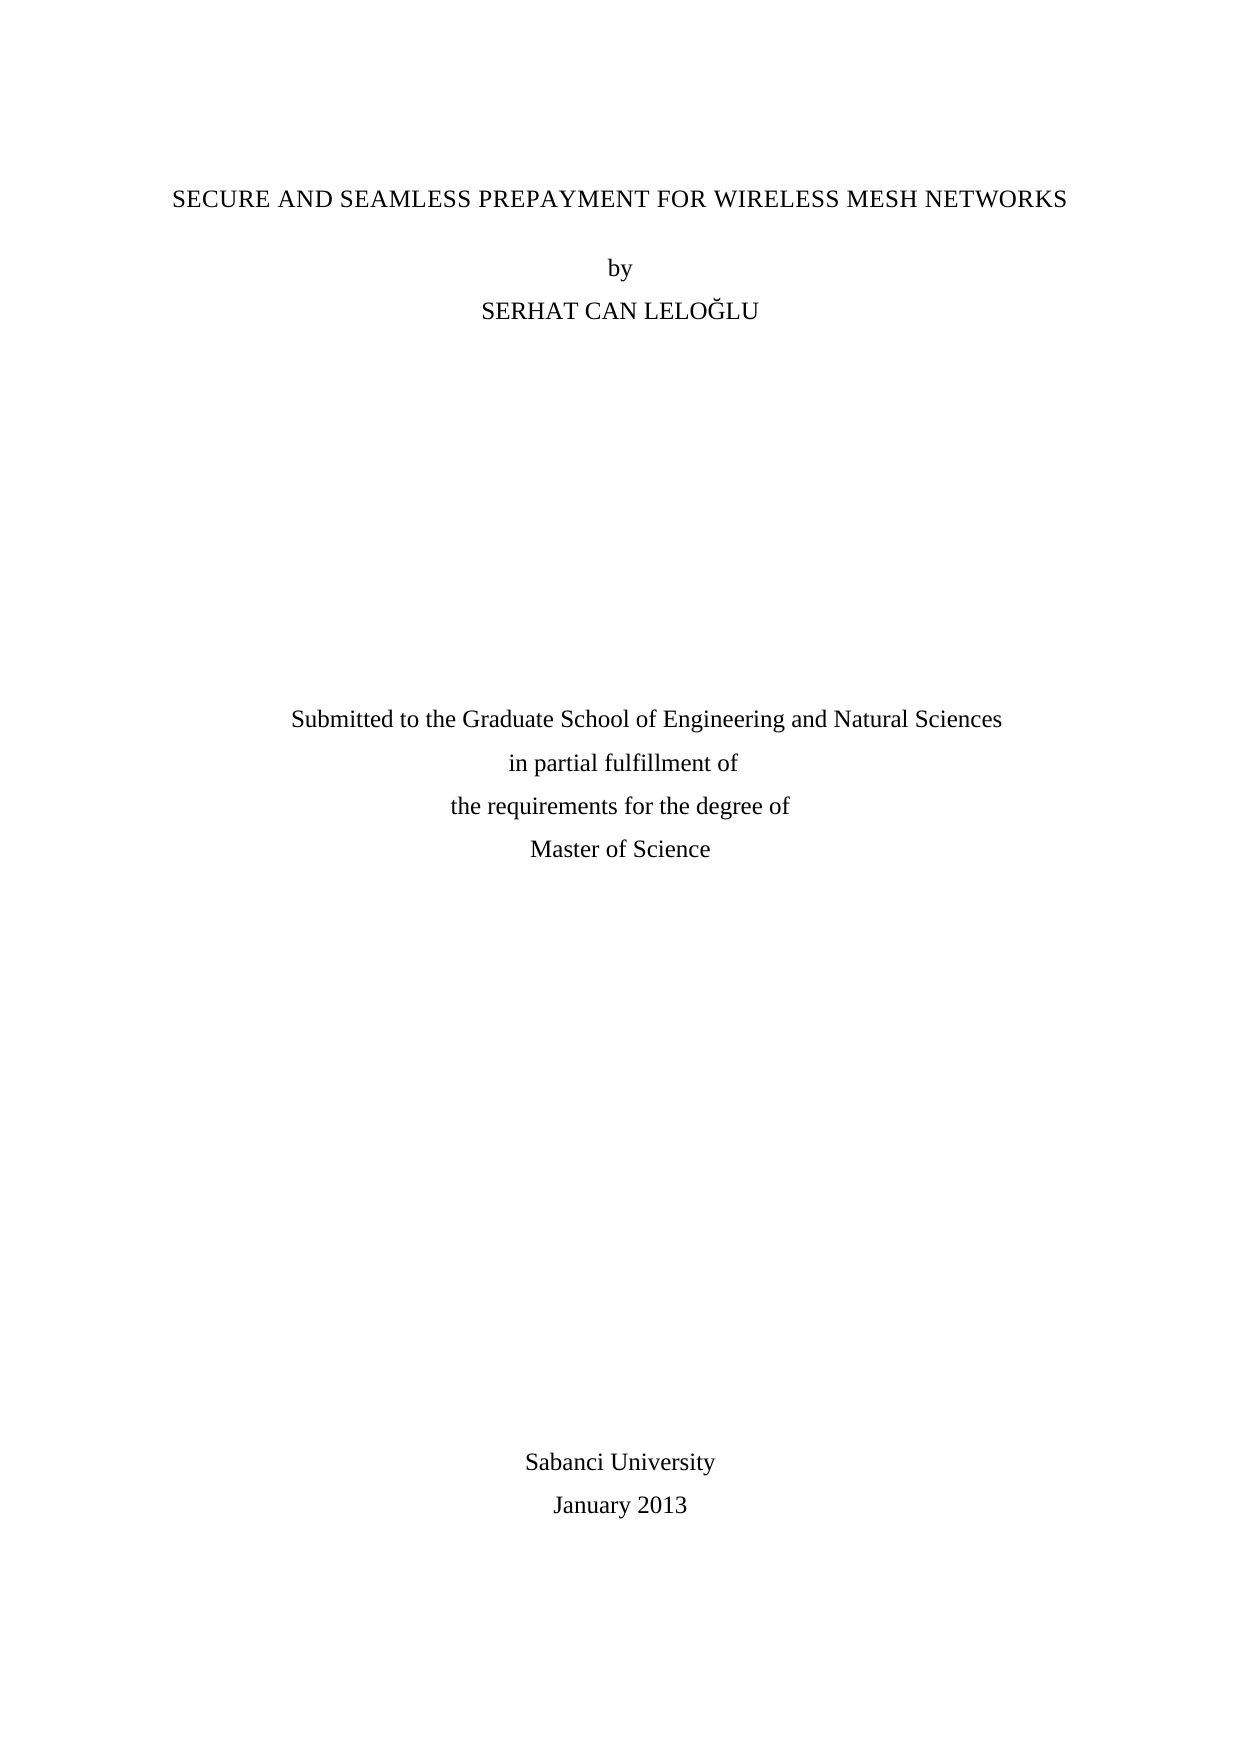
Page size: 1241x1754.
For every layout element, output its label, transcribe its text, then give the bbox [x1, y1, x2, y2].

text Submitted to the Graduate School of Engineering and Natural Sciences in partial fulfillment of the requirements for the degree of Master of Science [150, 704, 1090, 863]
title secure and seamless PREpayment for wireless mesh networks [150, 184, 1090, 213]
text by SERHAT CAN LELOĞLU [150, 253, 1090, 324]
text Sabanci University January 2013 [150, 1447, 1090, 1519]
